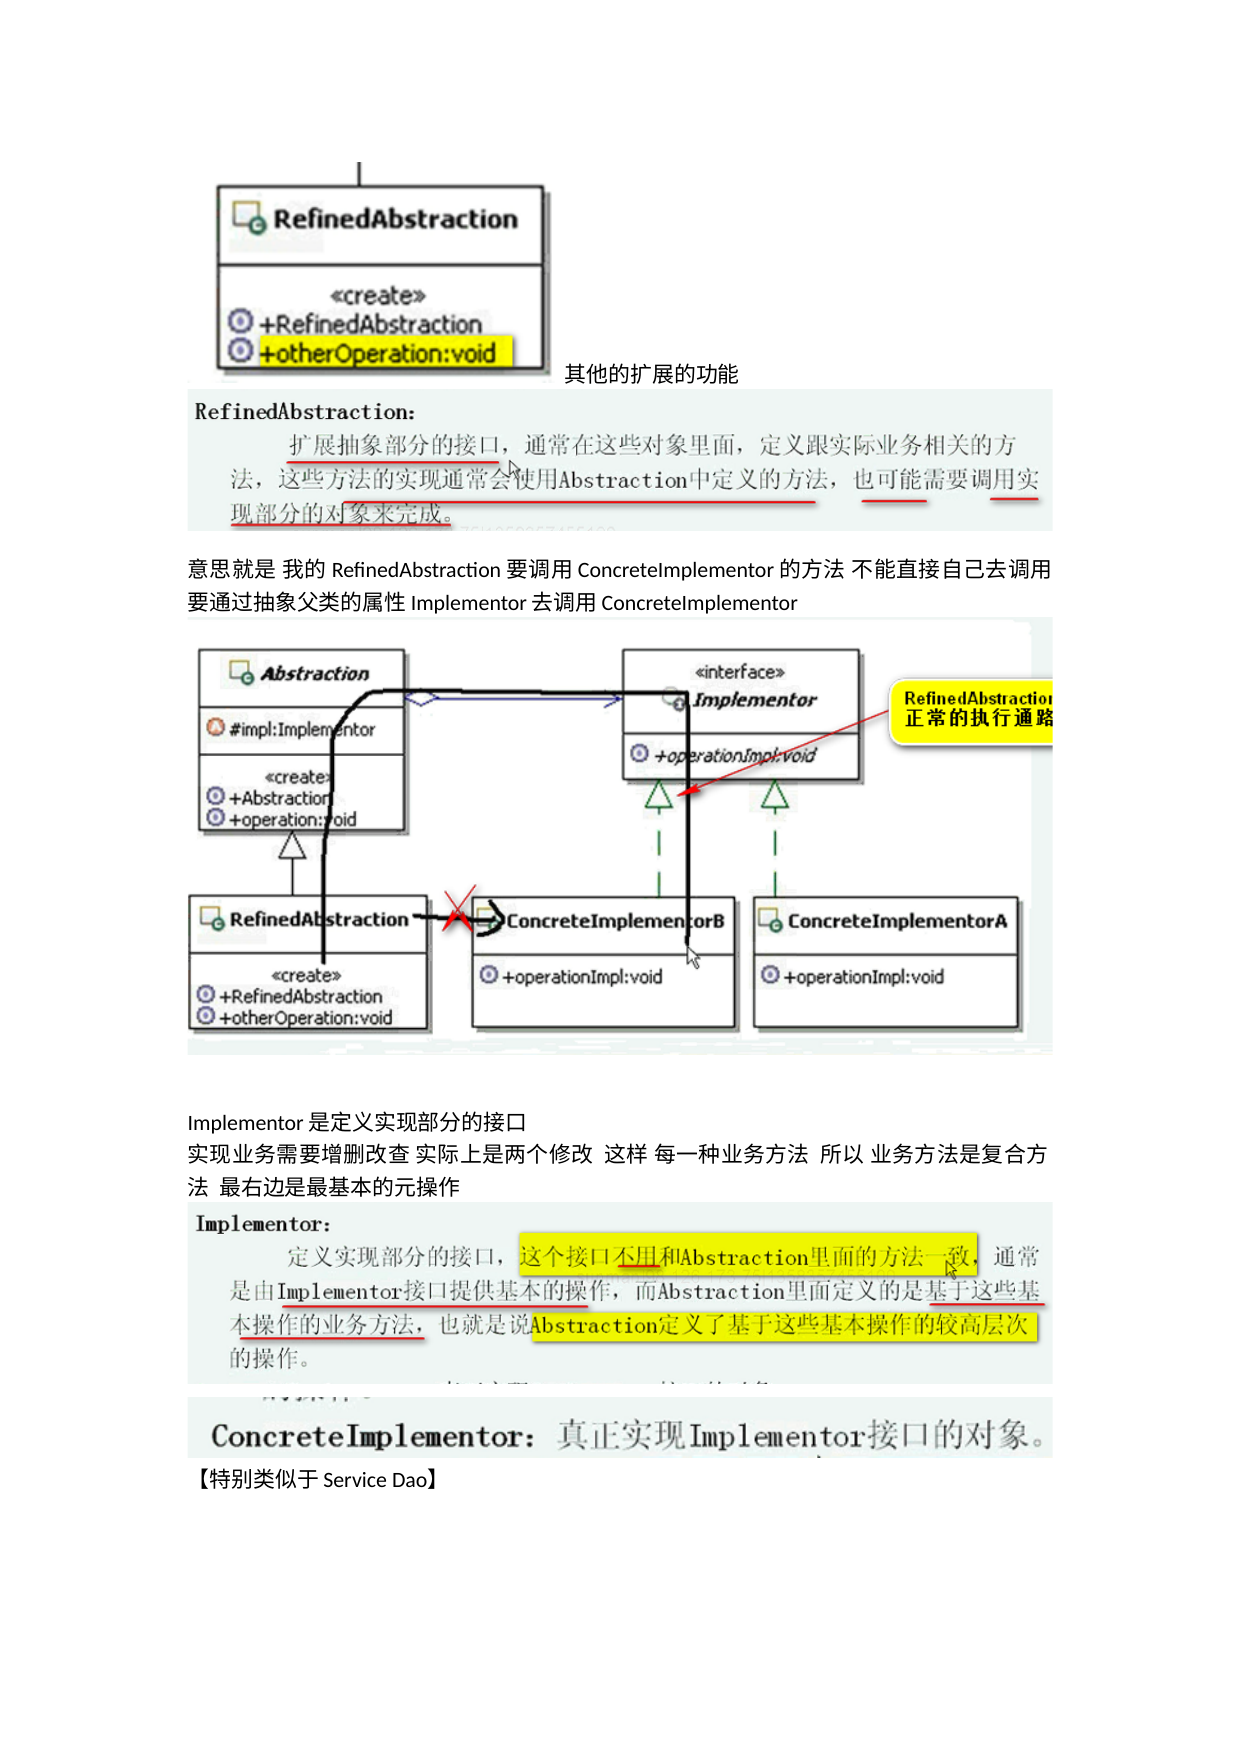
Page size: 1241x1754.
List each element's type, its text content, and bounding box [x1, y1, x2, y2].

text 【特别类似于Service Dao】 [187, 1462, 1053, 1494]
picture [187, 1397, 1053, 1458]
text 意思就是 我的RefinedAbstraction要调用ConcreteImplementor的方法 不能直接自己去调用 要通过抽象父类的属性Implementor去调用ConcreteImplementor [187, 552, 1053, 617]
picture [187, 162, 555, 383]
picture [187, 1202, 1053, 1384]
text Implementor是定义实现部分的接口 [187, 1104, 1053, 1137]
picture [187, 389, 1053, 531]
text 实现业务需要增删改查 实际上是两个修改 这样 每一种业务方法 所以 业务方法是复合方法 最右边是最基本的元操作 [187, 1137, 1053, 1202]
picture [187, 617, 1053, 1055]
